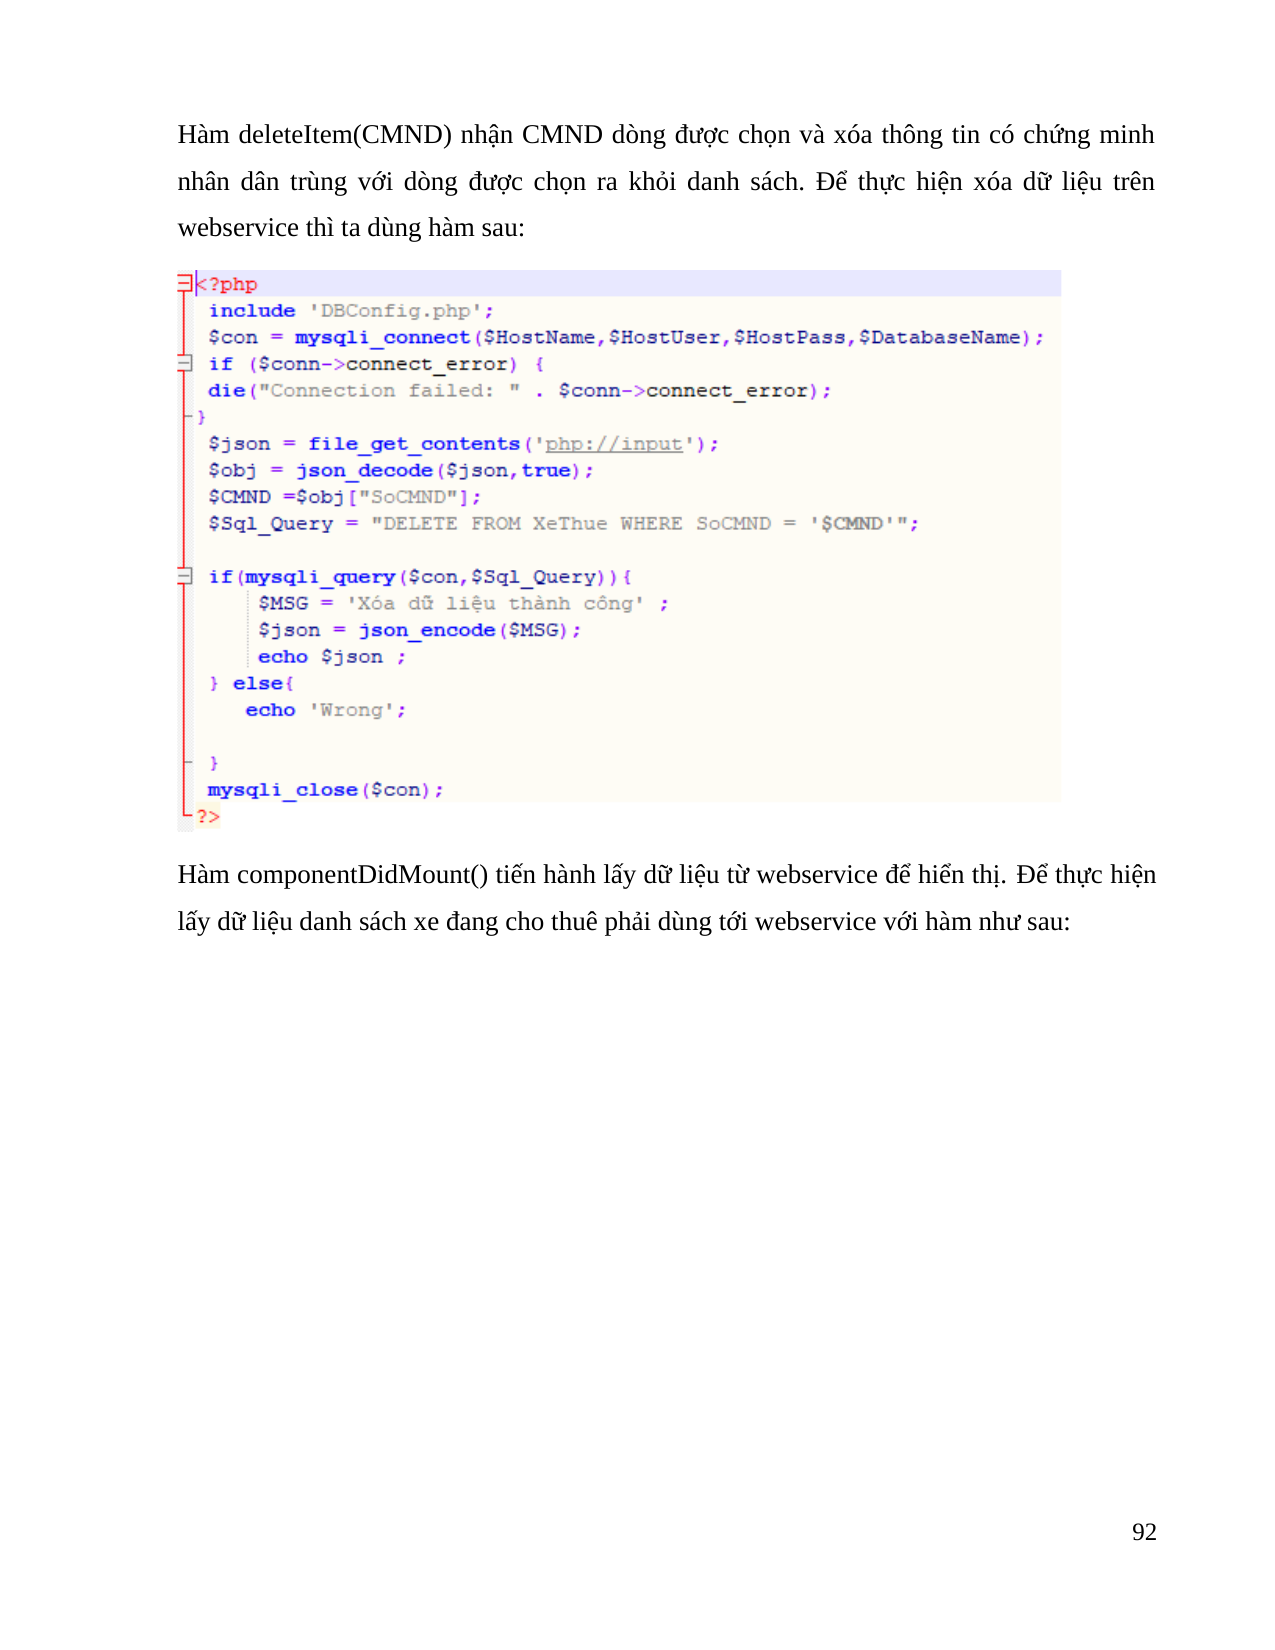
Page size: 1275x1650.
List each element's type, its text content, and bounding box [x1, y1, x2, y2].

picture [177, 270, 1062, 832]
text Hàm deleteItem(CMND) nhận CMND dòng được chọn và xóa thông tin có chứng minh nhân dân trùng với dòng được chọn ra khỏi danh sách. Để thực hiện xóa dữ liệu trên webservice thì ta dùng hàm sau: [177, 118, 1157, 243]
text Hàm componentDidMount() tiến hành lấy dữ liệu từ webservice để hiển thị. Để thực hiện lấy dữ liệu danh sách xe đang cho thuê phải dùng tới webservice với hàm như sau: [177, 858, 1157, 936]
